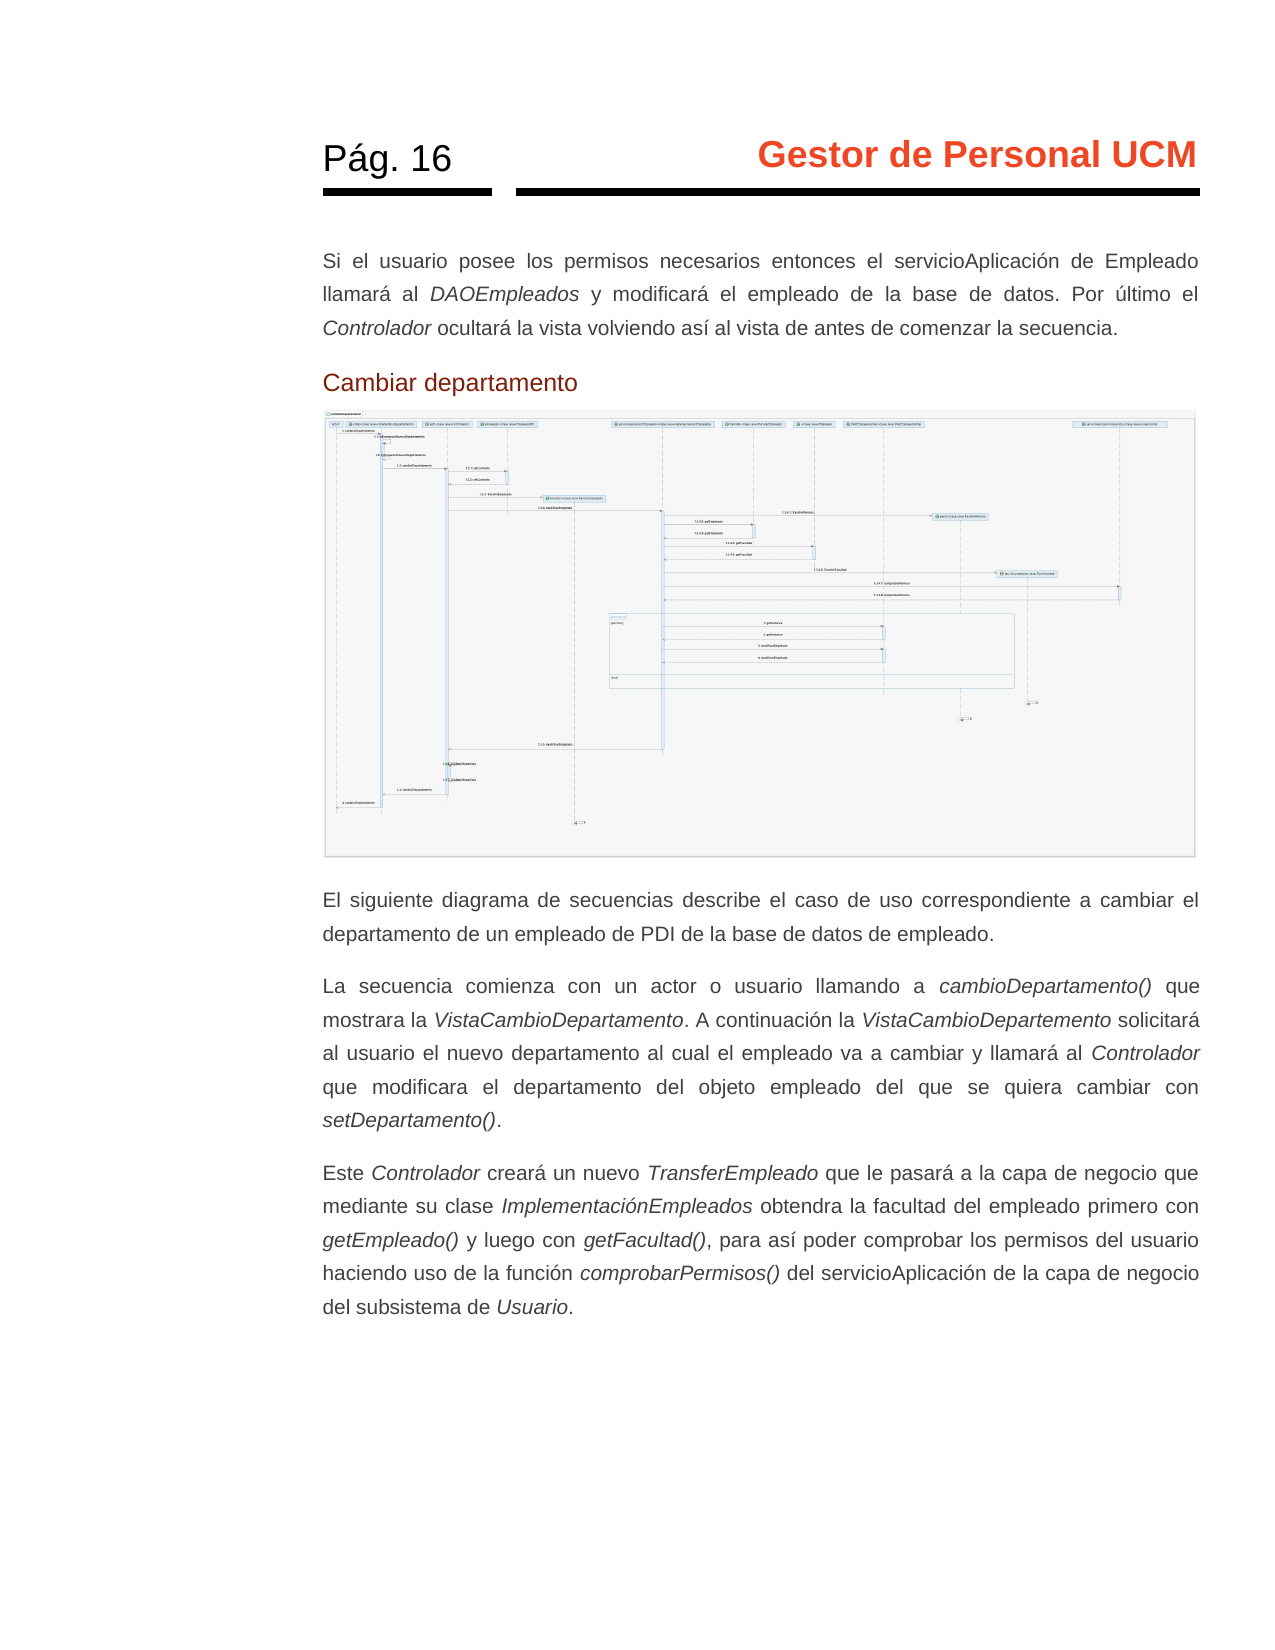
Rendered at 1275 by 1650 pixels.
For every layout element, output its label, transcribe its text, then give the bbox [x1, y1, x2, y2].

text La secuencia comienza con un actor o usuario llamando a cambioDepartamento() que mostrara la VistaCambioDepartamento. A continuación la VistaCambioDepartemento solicitará al usuario el nuevo departamento al cual el empleado va a cambiar y llamará al Controlador que modificara el departamento del objeto empleado del que se quiera cambiar con setDepartamento(). [322, 974, 1200, 1132]
picture [322, 408, 1198, 860]
text El siguiente diagrama de secuencias describe el caso de uso correspondiente a cambiar el departamento de un empleado de PDI de la base de datos de empleado. [322, 888, 1200, 946]
text Este Controlador creará un nuevo TransferEmpleado que le pasará a la capa de negocio que mediante su clase ImplementaciónEmpleados obtendra la facultad del empleado primero con getEmpleado() y luego con getFacultad(), para así poder comprobar los permisos del usuario haciendo uso de la función comprobarPermisos() del servicioAplicación de la capa de negocio del subsistema de Usuario. [322, 1161, 1200, 1319]
text Si el usuario posee los permisos necesarios entonces el servicioAplicación de Empleado llamará al DAOEmpleados y modificará el empleado de la base de datos. Por último el Controlador ocultará la vista volviendo así al vista de antes de comenzar la secuencia. [322, 249, 1200, 340]
subtitle Cambiar departamento [322, 368, 1200, 397]
